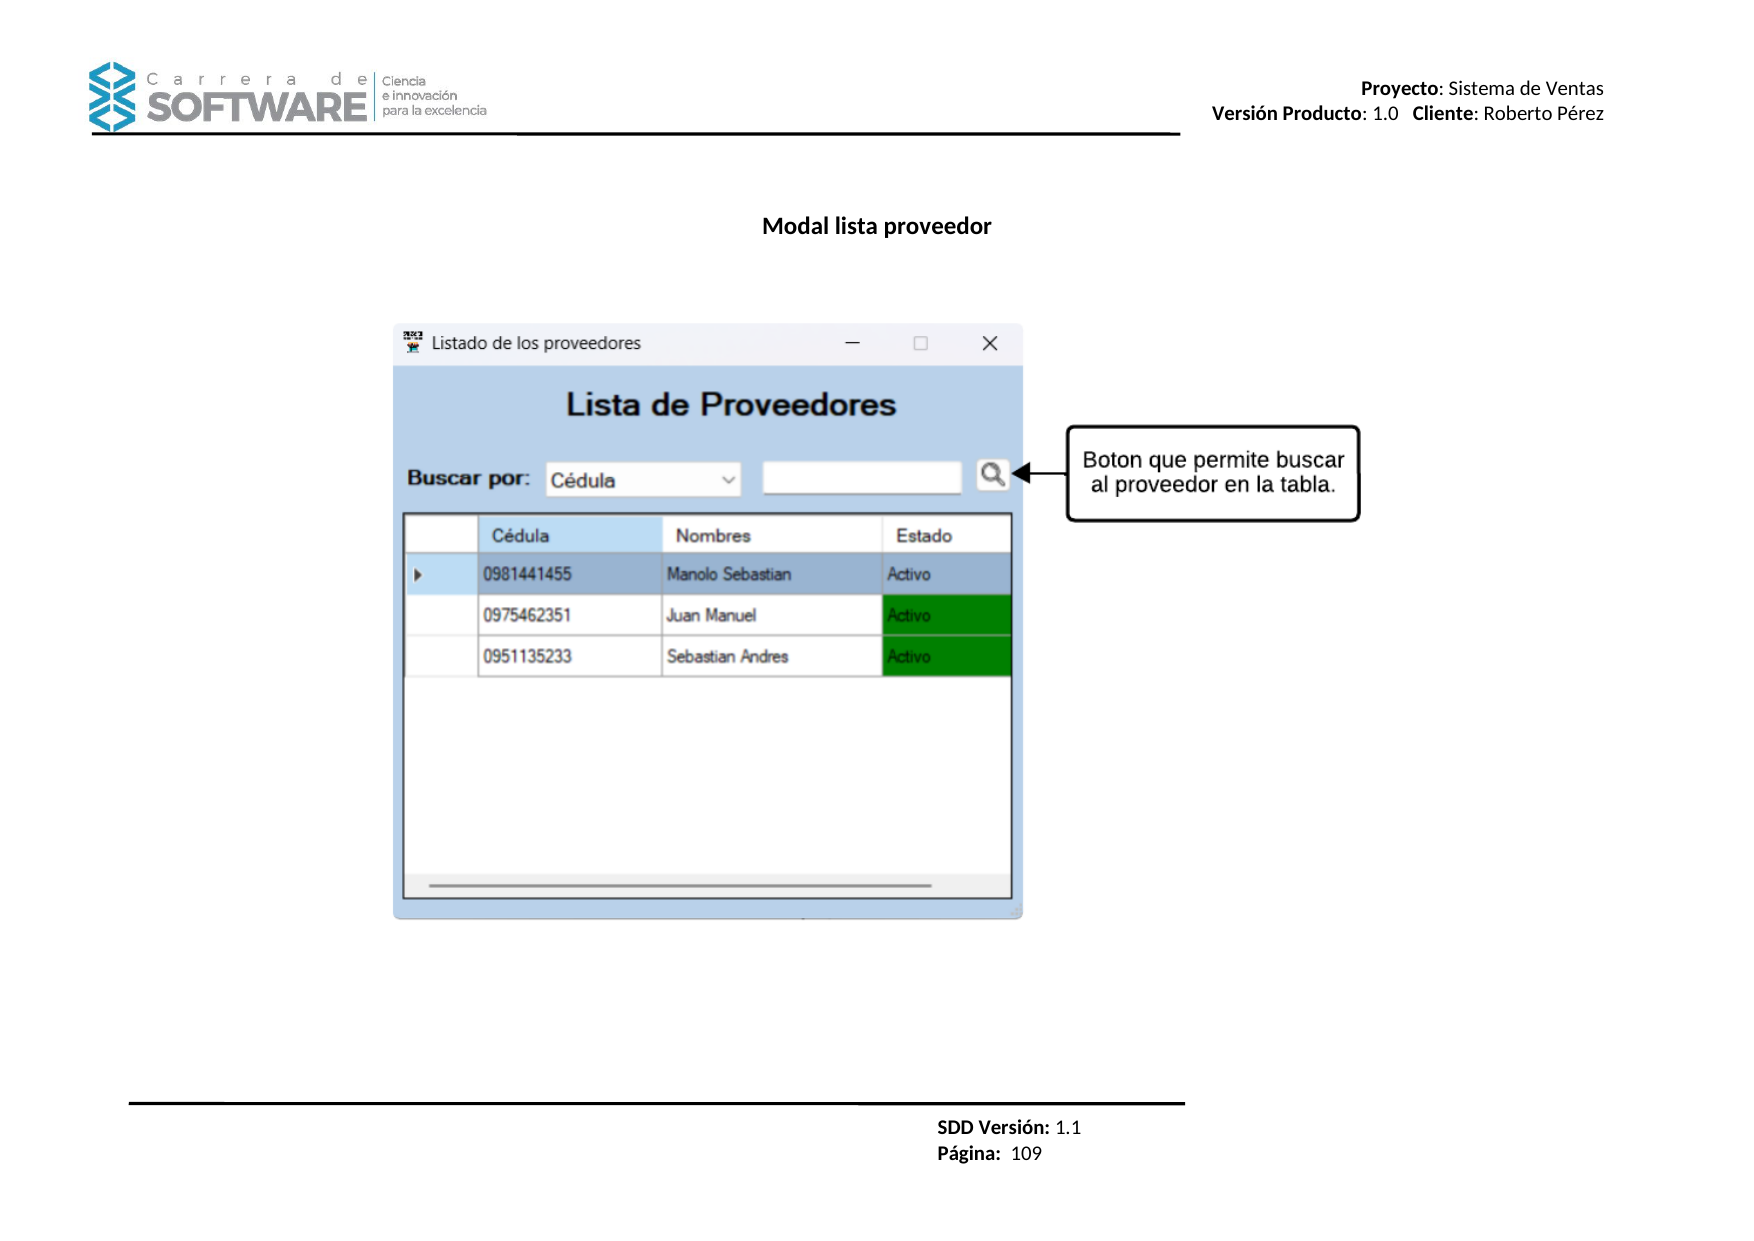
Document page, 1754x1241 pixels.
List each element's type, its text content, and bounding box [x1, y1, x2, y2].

subtitle Modal lista proveedor [150, 210, 1604, 241]
picture [78, 46, 493, 154]
picture [345, 294, 1409, 950]
